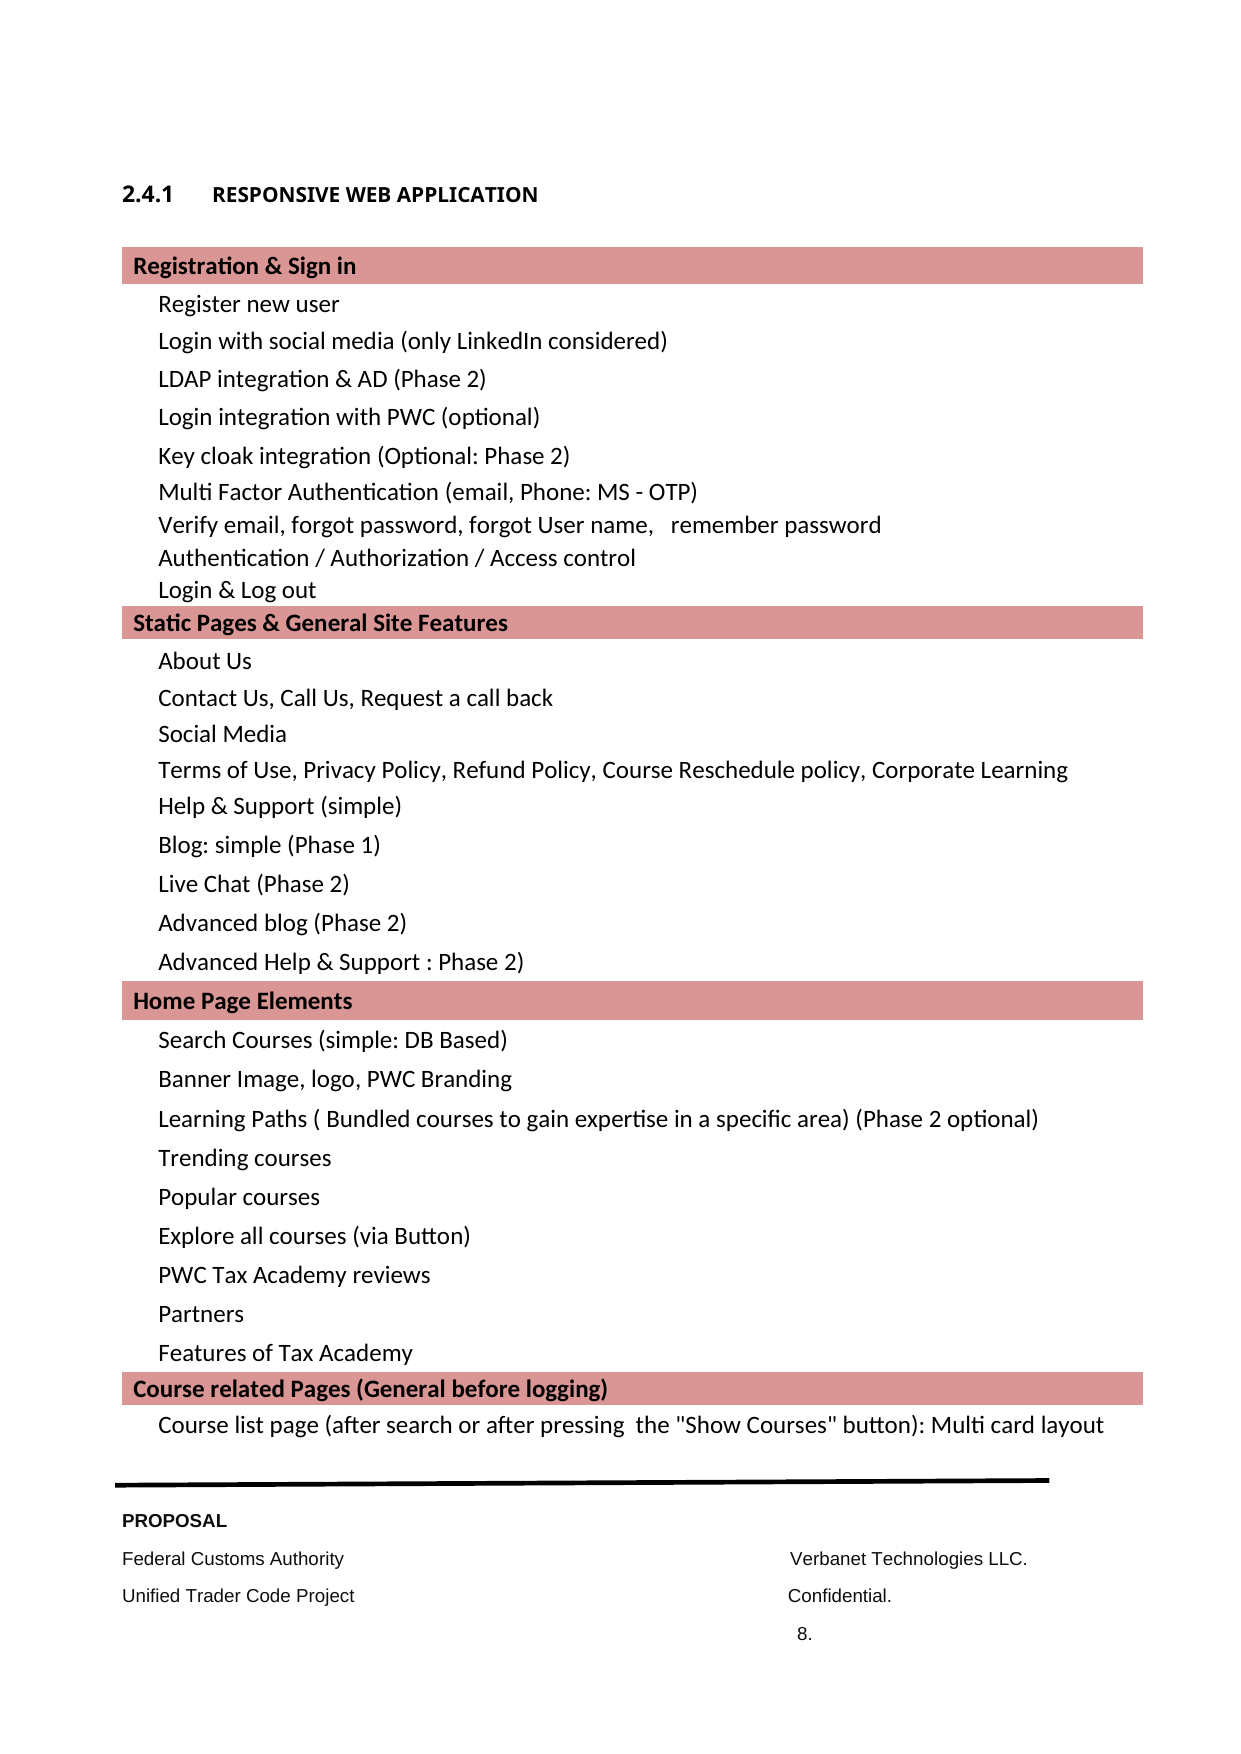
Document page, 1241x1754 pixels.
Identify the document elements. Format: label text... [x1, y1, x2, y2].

table_cell About Us [122, 639, 1143, 681]
table_cell Multi Factor Authentication (email, Phone: MS - OTP) [122, 475, 1143, 508]
table_cell Popular courses [122, 1177, 1143, 1216]
table_cell PWC Tax Academy reviews [122, 1255, 1143, 1294]
table_cell Home Page Elements [122, 981, 1143, 1020]
table_cell Live Chat (Phase 2) [122, 864, 1143, 903]
table_cell Social Media [122, 714, 1143, 753]
table_cell Help & Support (simple) [122, 786, 1143, 825]
table_cell Banner Image, logo, PWC Branding [122, 1059, 1143, 1098]
table_cell Terms of Use, Privacy Policy, Refund Policy, Course Reschedule policy, Corporate Learning [122, 753, 1143, 786]
table_cell Login integration with PWC (optional) [122, 397, 1143, 436]
table_cell LDAP integration & AD (Phase 2) [122, 359, 1143, 397]
table_cell Static Pages & General Site Features [122, 606, 1143, 639]
table_cell Partners [122, 1294, 1143, 1333]
table_cell Register new user [122, 284, 1143, 322]
table_cell Blog: simple (Phase 1) [122, 825, 1143, 864]
table_cell Advanced Help & Support : Phase 2) [122, 942, 1143, 981]
table_cell Key cloak integration (Optional: Phase 2) [122, 436, 1143, 475]
table_cell Features of Tax Academy [122, 1333, 1143, 1372]
table_header Registration & Sign in [122, 247, 1143, 284]
table_cell Verify email, forgot password, forgot User name, remember password [122, 508, 1143, 541]
table_cell Learning Paths ( Bundled courses to gain expertise in a specific area) (Phase 2 optional) [122, 1099, 1143, 1137]
table_cell Explore all courses (via Button) [122, 1216, 1143, 1255]
table_cell Course related Pages (General before logging) [122, 1372, 1143, 1405]
table_cell Login & Log out [122, 574, 1143, 606]
table_cell Authentication / Authorization / Access control [122, 541, 1143, 573]
table_cell Search Courses (simple: DB Based) [122, 1020, 1143, 1059]
table_cell Contact Us, Call Us, Request a call back [122, 681, 1143, 714]
table_cell Course list page (after search or after pressing the "Show Courses" button): Multi card layout [122, 1405, 1143, 1444]
subtitle RESPONSIVE WEB APPLICATION [122, 178, 1053, 209]
table_cell Advanced blog (Phase 2) [122, 903, 1143, 942]
table_cell Login with social media (only LinkedIn considered) [122, 322, 1143, 359]
table_cell Trending courses [122, 1138, 1143, 1177]
